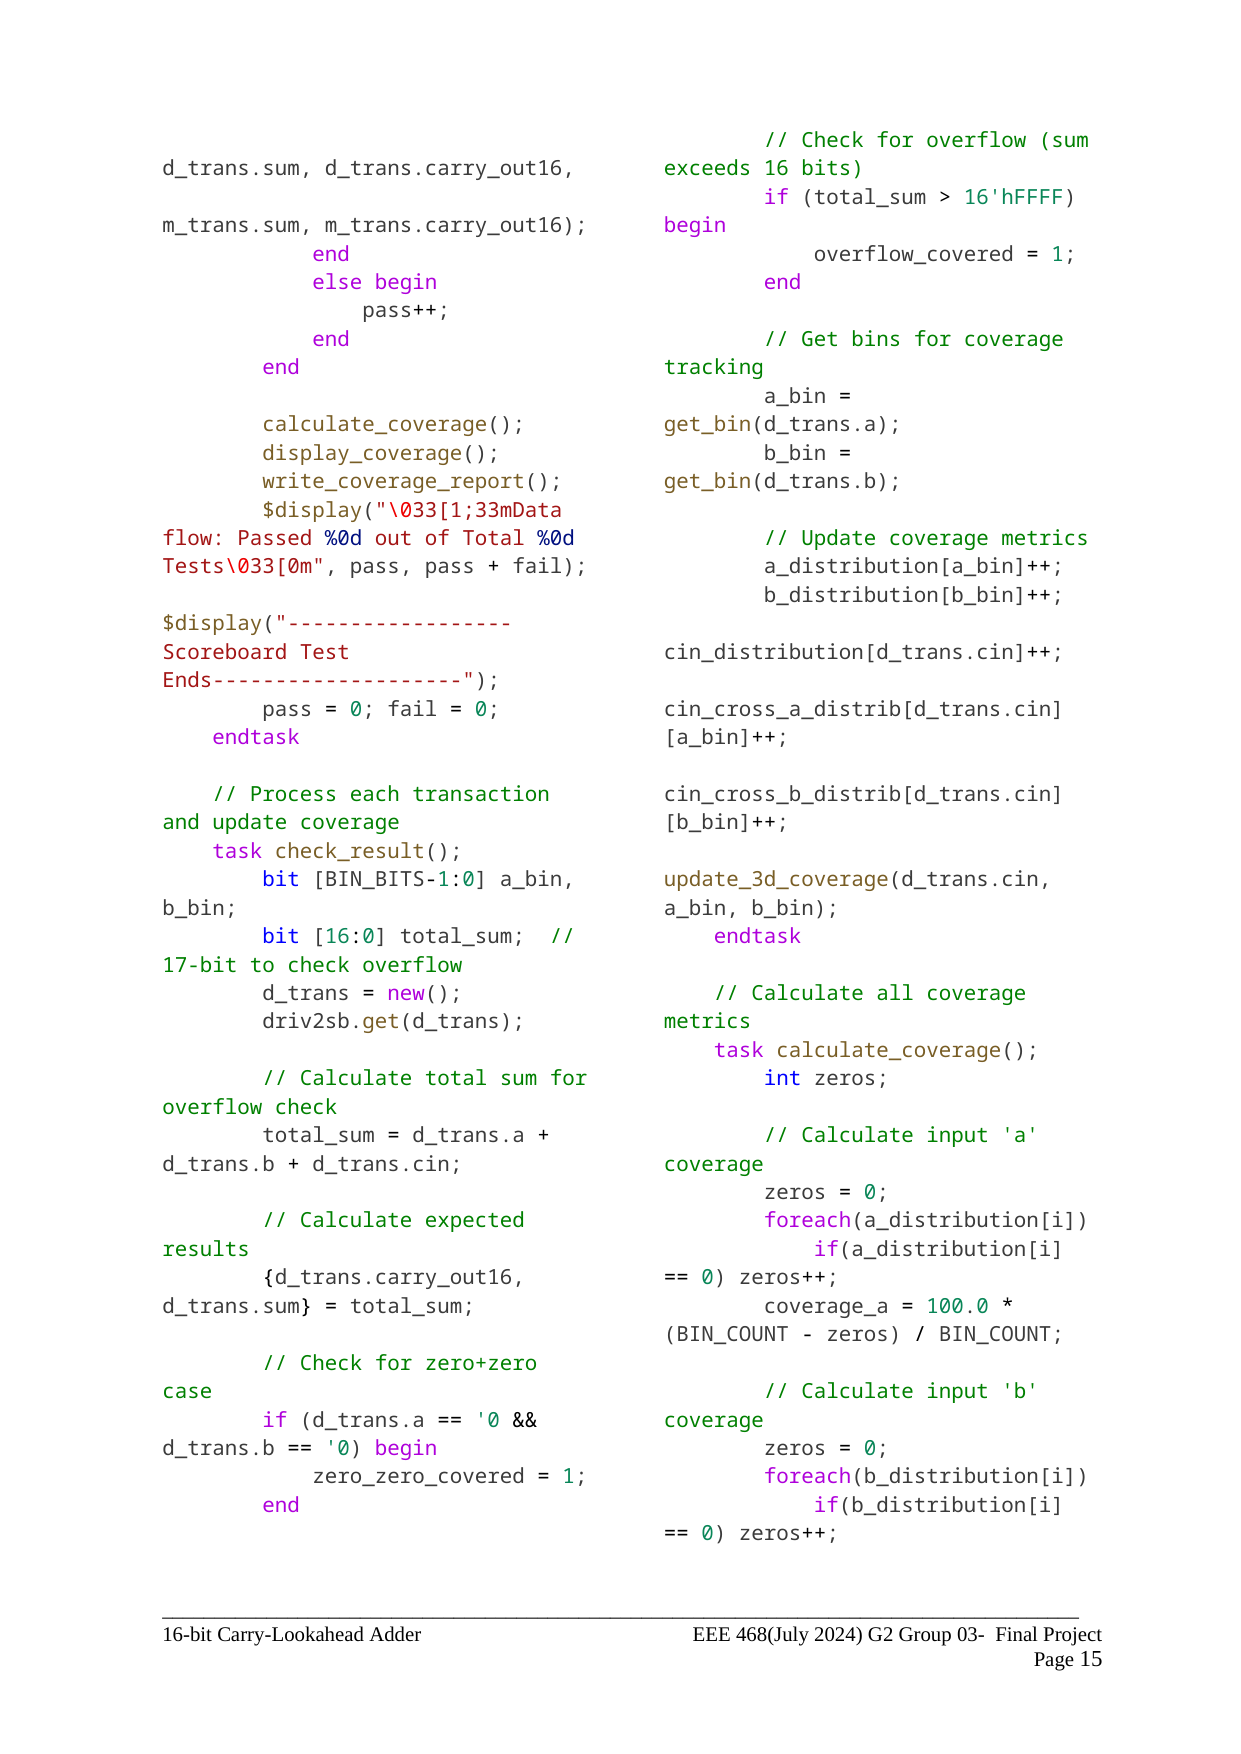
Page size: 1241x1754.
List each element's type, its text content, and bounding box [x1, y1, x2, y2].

text $display("------------------Scoreboard Test Ends--------------------"); [162, 580, 588, 694]
text zeros = 0; [663, 1177, 1090, 1206]
text else begin [162, 267, 588, 296]
text if (total_sum > 16'hFFFF) begin [663, 182, 1090, 239]
text int zeros; [663, 1063, 1090, 1092]
text task calculate_coverage(); [663, 1035, 1090, 1063]
text endtask [663, 921, 1090, 950]
text cin_cross_b_distrib[d_trans.cin][b_bin]++; [663, 751, 1090, 836]
text d_trans = new(); [162, 978, 588, 1007]
text // Calculate all coverage metrics [663, 978, 1090, 1035]
text driv2sb.get(d_trans); [162, 1007, 588, 1035]
text if(b_distribution[i] == 0) zeros++; [663, 1490, 1090, 1547]
text bit [16:0] total_sum; // 17-bit to check overflow [162, 921, 588, 978]
text // Check for overflow (sum exceeds 16 bits) [663, 125, 1090, 182]
text $display("\033[1;33mData flow: Passed %0d out of Total %0d Tests\033[0m", pass, pass + fail); [162, 495, 588, 580]
text if(a_distribution[i] == 0) zeros++; [663, 1234, 1090, 1291]
text // Calculate expected results [162, 1206, 588, 1262]
text total_sum = d_trans.a + d_trans.b + d_trans.cin; [162, 1120, 588, 1177]
text // Get bins for coverage tracking [663, 324, 1090, 381]
text end [162, 1490, 588, 1518]
text coverage_a = 100.0 * (BIN_COUNT - zeros) / BIN_COUNT; [663, 1291, 1090, 1348]
text end [162, 239, 588, 267]
text overflow_covered = 1; [663, 239, 1090, 267]
text b_distribution[b_bin]++; [663, 580, 1090, 608]
text zeros = 0; [663, 1433, 1090, 1462]
text // Calculate total sum for overflow check [162, 1063, 588, 1120]
text task check_result(); [162, 836, 588, 864]
text endtask [162, 722, 588, 751]
text // Update coverage metrics [663, 523, 1090, 552]
text update_3d_coverage(d_trans.cin, a_bin, b_bin); [663, 836, 1090, 921]
text end [663, 267, 1090, 296]
text bit [BIN_BITS-1:0] a_bin, b_bin; [162, 864, 588, 921]
text zero_zero_covered = 1; [162, 1462, 588, 1490]
text // Calculate input 'b' coverage [663, 1376, 1090, 1433]
text if (d_trans.a == '0 && d_trans.b == '0) begin [162, 1405, 588, 1462]
text a_bin = get_bin(d_trans.a); [663, 381, 1090, 438]
text pass++; [162, 296, 588, 324]
text m_trans.sum, m_trans.carry_out16); [162, 182, 588, 239]
text cin_cross_a_distrib[d_trans.cin][a_bin]++; [663, 665, 1090, 751]
text write_coverage_report(); [162, 466, 588, 495]
text foreach(a_distribution[i]) [663, 1206, 1090, 1234]
text end [162, 324, 588, 352]
text d_trans.sum, d_trans.carry_out16, [162, 125, 588, 182]
text pass = 0; fail = 0; [162, 694, 588, 722]
text // Check for zero+zero case [162, 1348, 588, 1405]
text foreach(b_distribution[i]) [663, 1462, 1090, 1490]
text end [162, 352, 588, 381]
text {d_trans.carry_out16, d_trans.sum} = total_sum; [162, 1262, 588, 1319]
text a_distribution[a_bin]++; [663, 552, 1090, 580]
text // Process each transaction and update coverage [162, 779, 588, 836]
text b_bin = get_bin(d_trans.b); [663, 438, 1090, 495]
text calculate_coverage(); [162, 409, 588, 438]
text // Calculate input 'a' coverage [663, 1120, 1090, 1177]
text cin_distribution[d_trans.cin]++; [663, 608, 1090, 665]
text display_coverage(); [162, 438, 588, 466]
